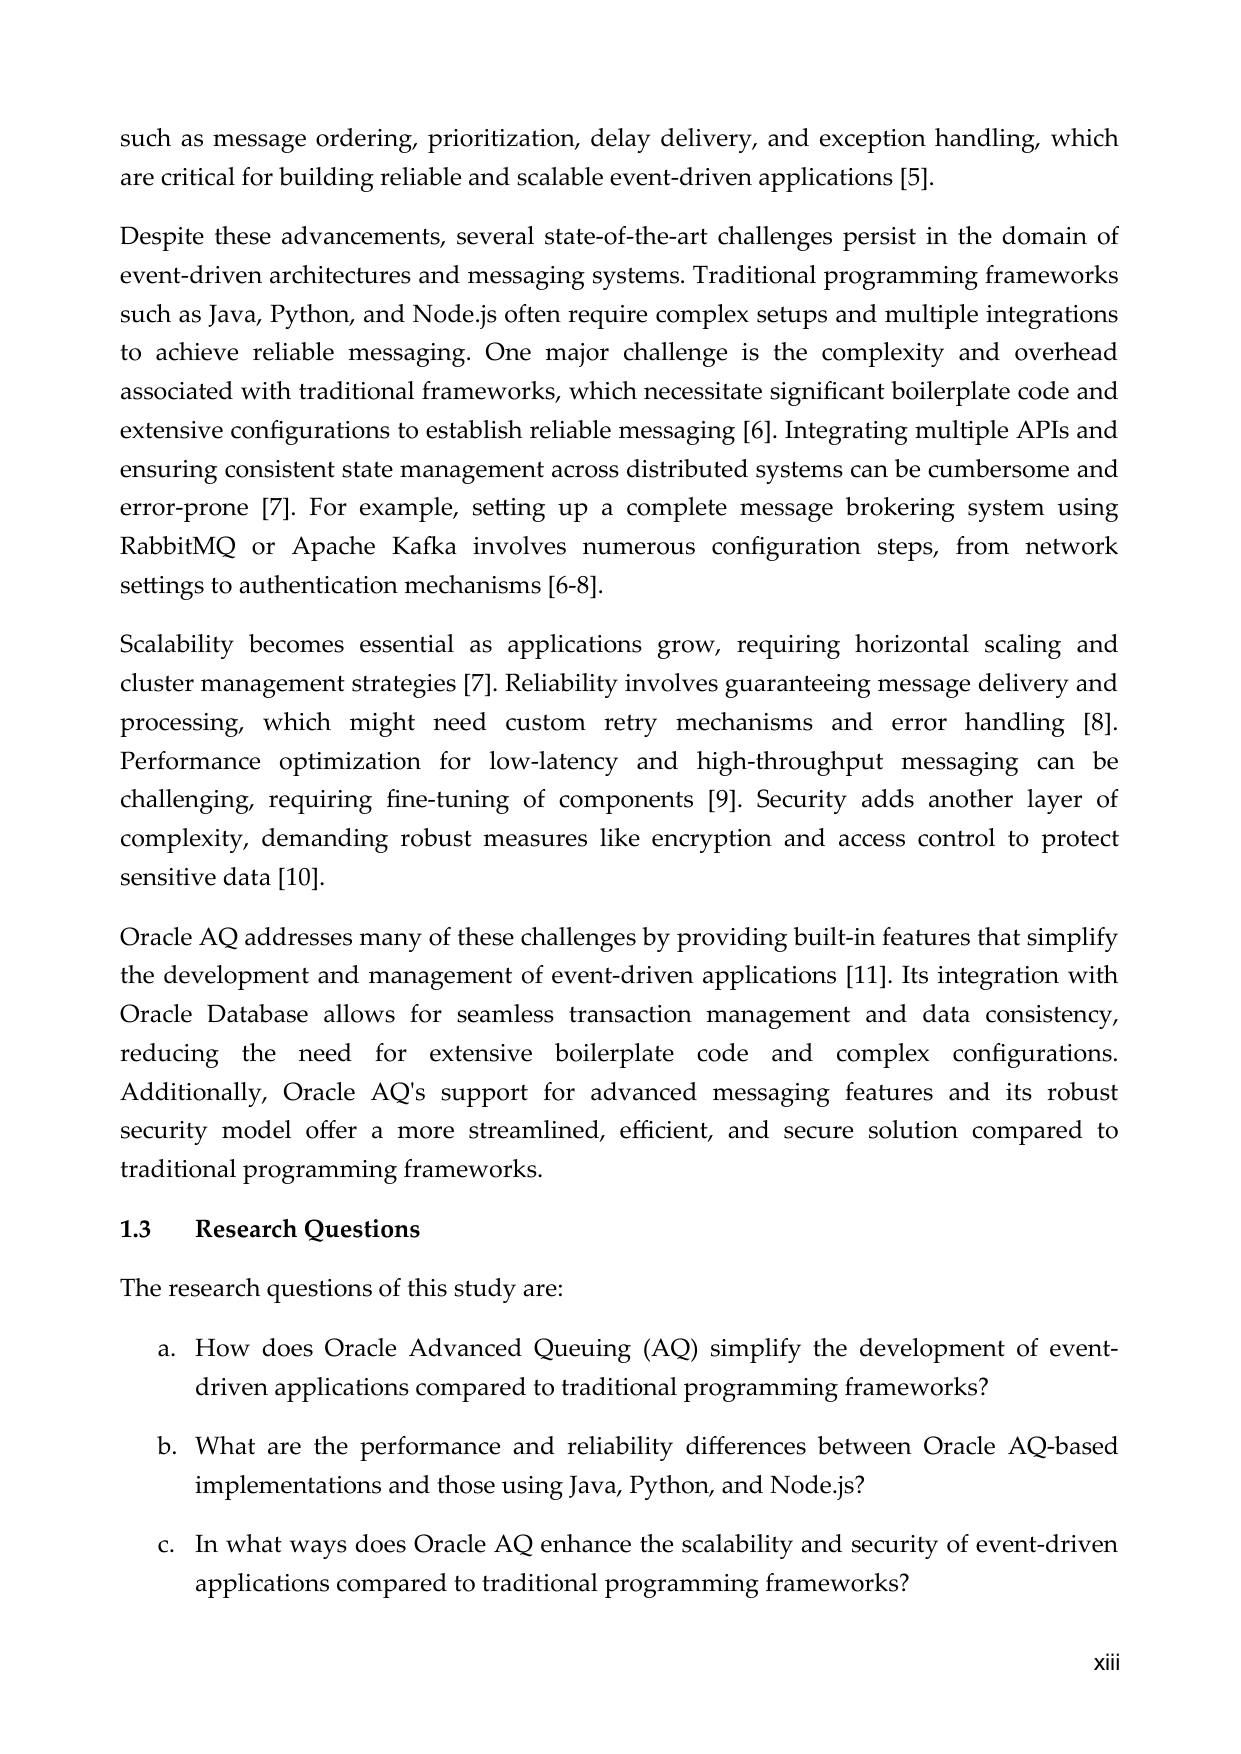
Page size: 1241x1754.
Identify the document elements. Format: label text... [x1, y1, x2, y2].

text The research questions of this study are: [120, 1270, 1120, 1304]
list In what ways does Oracle AQ enhance the scalability and security of event-driven applications compared to traditional programming frameworks? [157, 1527, 1120, 1599]
text Scalability becomes essential as applications grow, requiring horizontal scaling and cluster management strategies [7]. Reliability involves guaranteeing message delivery and processing, which might need custom retry mechanisms and error handling [8]. Performance optimization for low-latency and high-throughput messaging can be challenging, requiring fine-tuning of components [9]. Security adds another layer of complexity, demanding robust measures like encryption and access control to protect sensitive data [10]. [120, 627, 1120, 893]
list What are the performance and reliability differences between Oracle AQ-based implementations and those using Java, Python, and Node.js? [157, 1428, 1120, 1501]
text Despite these advancements, several state-of-the-art challenges persist in the domain of event-driven architectures and messaging systems. Traditional programming frameworks such as Java, Python, and Node.js often require complex setups and multiple integrations to achieve reliable messaging. One major challenge is the complexity and overhead associated with traditional frameworks, which necessitate significant boilerplate code and extensive configurations to establish reliable messaging [6]. Integrating multiple APIs and ensuring consistent state management across distributed systems can be cumbersome and error-prone [7]. For example, setting up a complete message brokering system using RabbitMQ or Apache Kafka involves numerous configuration steps, from network settings to authentication mechanisms [6-8]. [120, 218, 1120, 601]
text Oracle AQ addresses many of these challenges by providing built-in features that simplify the development and management of event-driven applications [11]. Its integration with Oracle Database allows for seamless transaction management and data consistency, reducing the need for extensive boilerplate code and complex configurations. Additionally, Oracle AQ's support for advanced messaging features and its robust security model offer a more streamlined, efficient, and secure solution compared to traditional programming frameworks. [120, 919, 1120, 1185]
subtitle 1.3 Research Questions [120, 1211, 1120, 1244]
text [120, 120, 1120, 192]
list How does Oracle Advanced Queuing (AQ) simplify the development of event-driven applications compared to traditional programming frameworks? [157, 1330, 1120, 1402]
